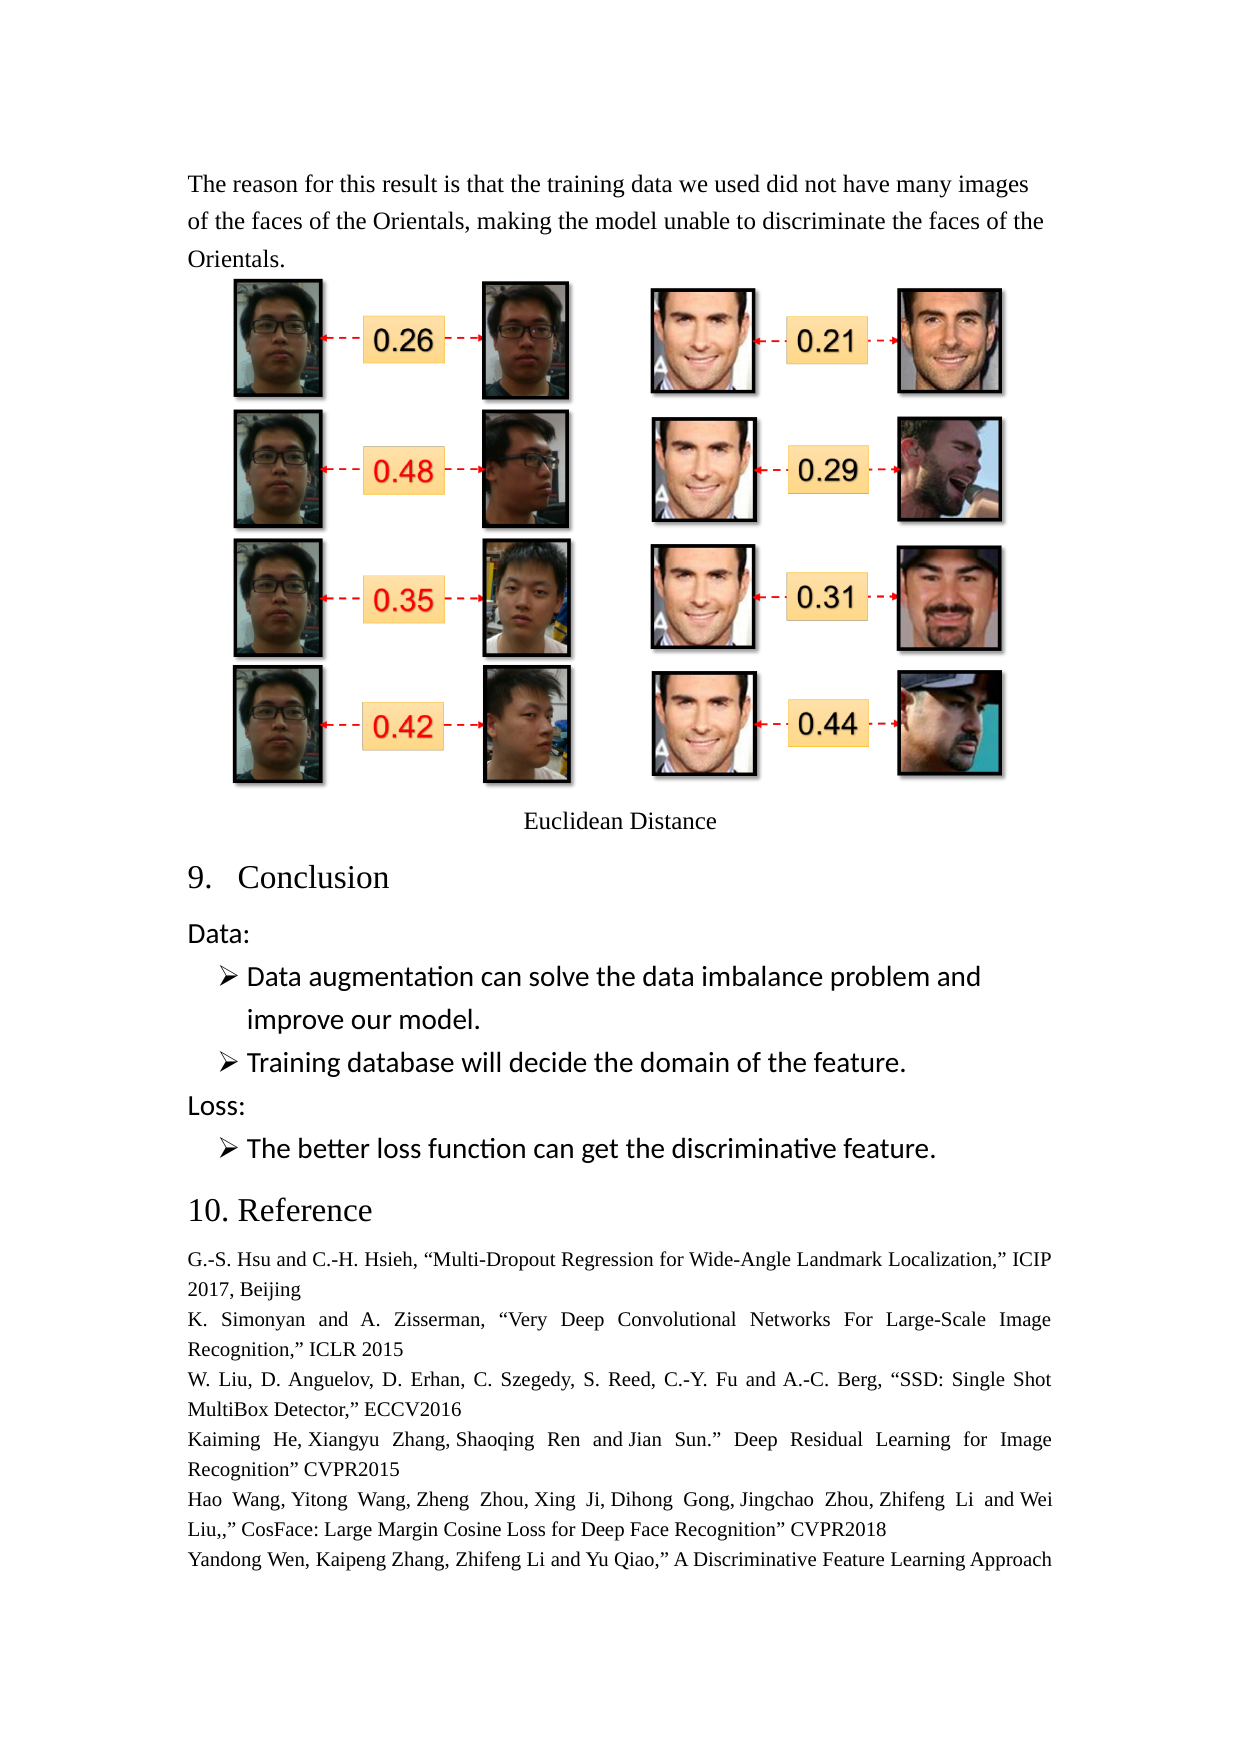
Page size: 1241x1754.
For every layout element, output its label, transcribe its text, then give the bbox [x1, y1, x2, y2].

text K. Simonyan and A. Zisserman, “Very Deep Convolutional Networks For Large-Scale Image Recognition,” ICLR 2015 [187, 1307, 1053, 1361]
text Loss: [187, 1086, 1053, 1123]
list Reference [187, 1172, 1053, 1247]
list Conclusion [187, 839, 1053, 914]
text Euclidean Distance [187, 802, 1053, 839]
text Data: [187, 914, 1053, 952]
text W. Liu, D. Anguelov, D. Erhan, C. Szegedy, S. Reed, C.-Y. Fu and A.-C. Berg, “SSD: Single Shot MultiBox Detector,” ECCV2016 [187, 1367, 1053, 1421]
list The better loss function can get the discriminative feature. [217, 1129, 1053, 1166]
text G.-S. Hsu and C.-H. Hsieh, “Multi-Dropout Regression for Wide-Angle Landmark Localization,” ICIP 2017, Beijing [187, 1247, 1053, 1301]
picture [230, 277, 1010, 791]
text Hao Wang, Yitong Wang, Zheng Zhou, Xing Ji, Dihong Gong, Jingchao Zhou, Zhifeng Li and Wei Liu,,” CosFace: Large Margin Cosine Loss for Deep Face Recognition” CVPR2018 [187, 1487, 1053, 1541]
text The reason for this result is that the training data we used did not have many images of the faces of the Orientals, making the model unable to discriminate the faces of the Orientals. [187, 164, 1053, 277]
list Data augmentation can solve the data imbalance problem and improve our model. [217, 957, 1053, 1038]
list Training database will decide the domain of the feature. [217, 1043, 1053, 1081]
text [187, 1547, 1053, 1571]
text Kaiming He, Xiangyu Zhang, Shaoqing Ren and Jian Sun.” Deep Residual Learning for Image Recognition” CVPR2015 [187, 1427, 1053, 1481]
